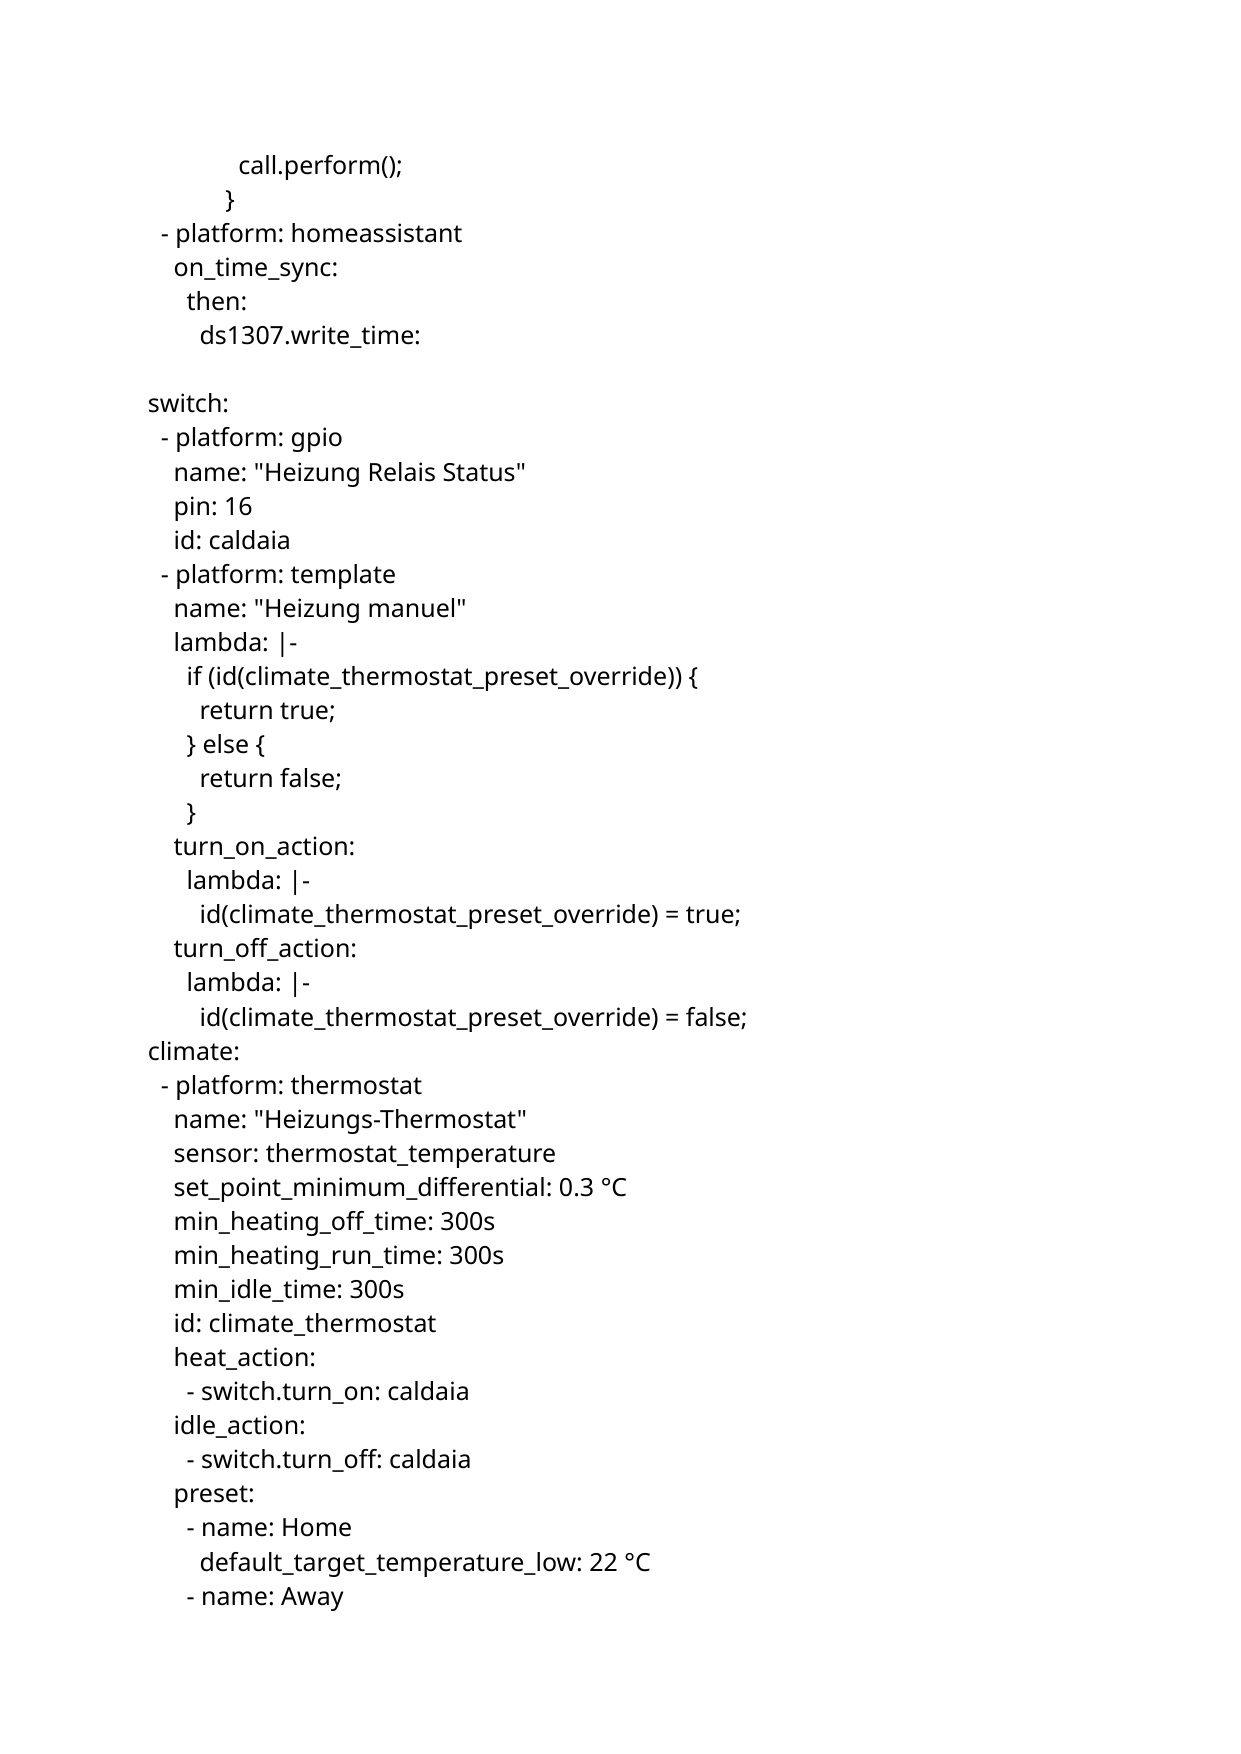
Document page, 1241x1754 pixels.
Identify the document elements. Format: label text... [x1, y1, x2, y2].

text if (id(climate_thermostat_preset_override)) { [148, 658, 1093, 693]
text default_target_temperature_low: 22 °C [148, 1544, 1093, 1578]
text id(climate_thermostat_preset_override) = true; [148, 897, 1093, 931]
text - platform: thermostat [148, 1067, 1093, 1101]
text idle_action: [148, 1408, 1093, 1442]
text name: "Heizungs-Thermostat" [148, 1101, 1093, 1135]
text - name: Away [148, 1578, 1093, 1612]
text lambda: |- [148, 624, 1093, 658]
text - platform: template [148, 556, 1093, 590]
text id: caldaia [148, 522, 1093, 556]
text turn_on_action: [148, 829, 1093, 863]
text - switch.turn_off: caldaia [148, 1442, 1093, 1476]
text min_heating_run_time: 300s [148, 1238, 1093, 1272]
text preset: [148, 1476, 1093, 1510]
text name: "Heizung manuel" [148, 590, 1093, 624]
text id(climate_thermostat_preset_override) = false; [148, 999, 1093, 1033]
text turn_off_action: [148, 931, 1093, 965]
text - name: Home [148, 1510, 1093, 1544]
text pin: 16 [148, 488, 1093, 522]
text switch: [148, 386, 1093, 420]
text ds1307.write_time: [148, 318, 1093, 352]
text then: [148, 284, 1093, 318]
text sensor: thermostat_temperature [148, 1135, 1093, 1169]
text on_time_sync: [148, 250, 1093, 284]
text call.perform(); [148, 148, 1093, 182]
text lambda: |- [148, 965, 1093, 999]
text - platform: gpio [148, 420, 1093, 454]
text climate: [148, 1033, 1093, 1067]
text set_point_minimum_differential: 0.3 °C [148, 1169, 1093, 1203]
text } [148, 182, 1093, 216]
text return true; [148, 693, 1093, 727]
text id: climate_thermostat [148, 1306, 1093, 1340]
text min_heating_off_time: 300s [148, 1203, 1093, 1238]
text } else { [148, 727, 1093, 761]
text } [148, 795, 1093, 829]
text heat_action: [148, 1340, 1093, 1374]
text - switch.turn_on: caldaia [148, 1374, 1093, 1408]
text - platform: homeassistant [148, 216, 1093, 250]
text name: "Heizung Relais Status" [148, 454, 1093, 488]
text lambda: |- [148, 863, 1093, 897]
text return false; [148, 761, 1093, 795]
text min_idle_time: 300s [148, 1272, 1093, 1306]
